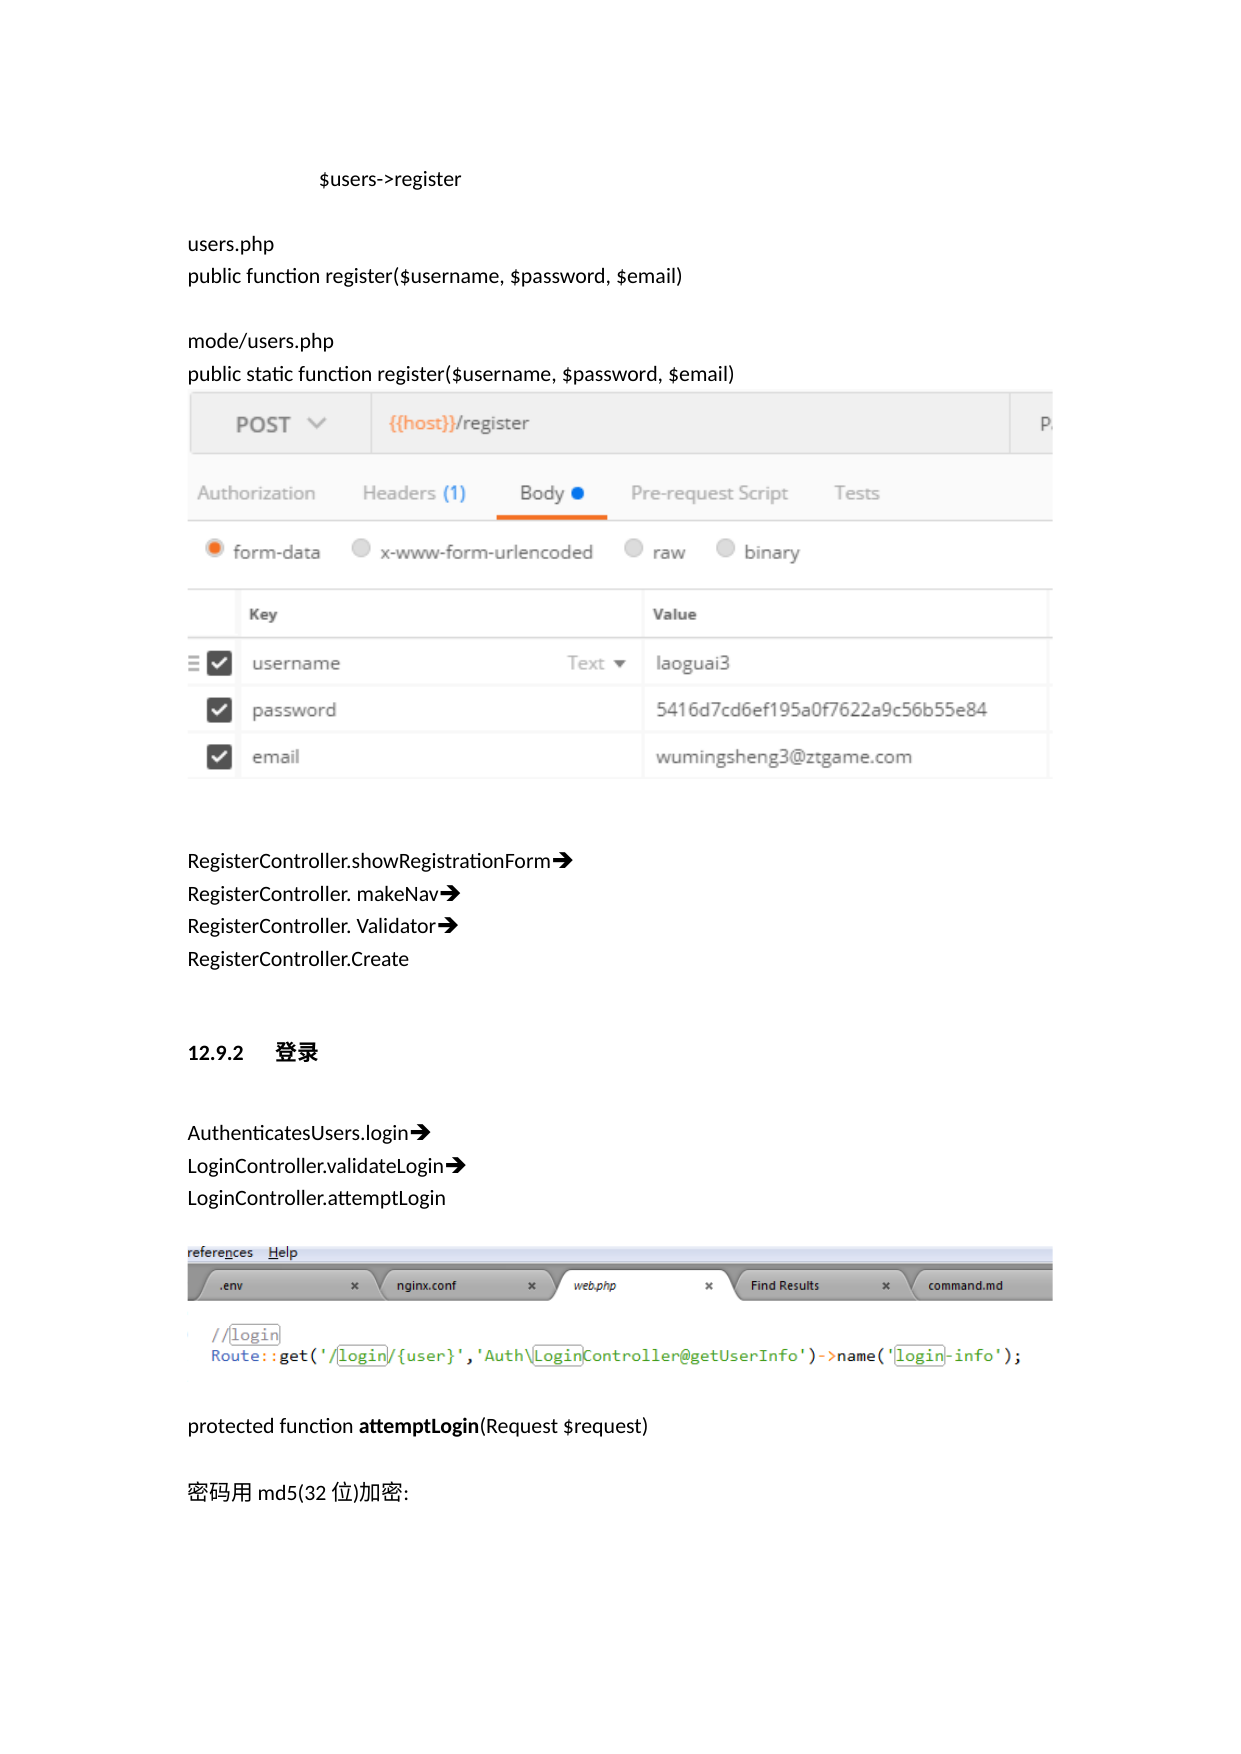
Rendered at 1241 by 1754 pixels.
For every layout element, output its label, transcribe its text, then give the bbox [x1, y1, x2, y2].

text RegisterController.showRegistrationForm [187, 844, 1053, 877]
text users.php [187, 227, 1053, 259]
text AuthenticatesUsers.login [187, 1117, 1053, 1149]
text public function register($username, $password, $email) [187, 259, 1053, 292]
text RegisterController.Create [187, 942, 1053, 974]
text RegisterController. Validator [187, 909, 1053, 942]
text protected function attemptLogin(Request $request) [187, 1409, 1053, 1442]
text mode/users.php [187, 324, 1053, 357]
text 密码用md5(32位)加密: [187, 1474, 1053, 1507]
text LoginController.attemptLogin [187, 1182, 1053, 1214]
text public static function register($username, $password, $email) [187, 357, 1053, 389]
list $users->register [187, 162, 1053, 194]
text LoginController.validateLogin [187, 1149, 1053, 1182]
subtitle 登录 [187, 1034, 1053, 1067]
picture [187, 389, 1053, 779]
text RegisterController. makeNav [187, 877, 1053, 909]
picture [187, 1246, 1053, 1383]
